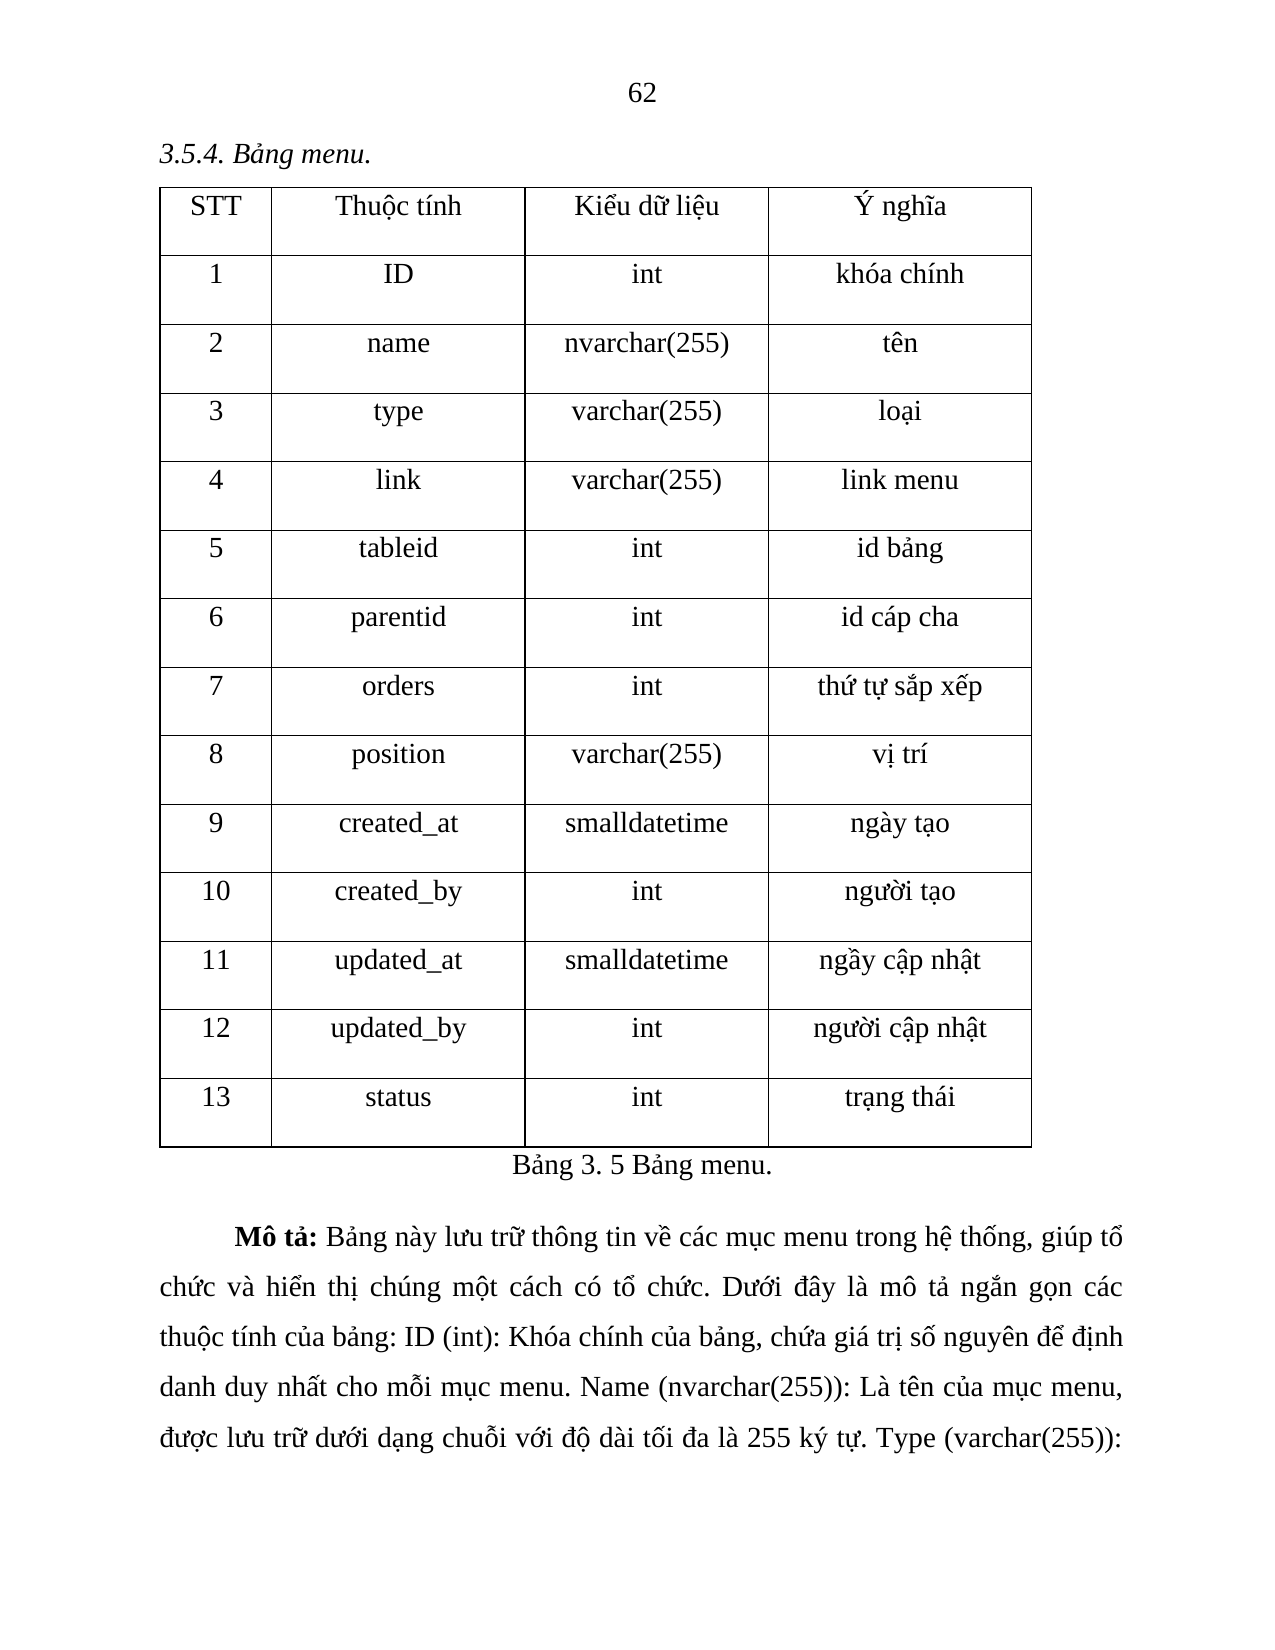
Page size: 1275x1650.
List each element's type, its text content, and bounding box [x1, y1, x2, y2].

table_cell 12 [161, 1010, 271, 1078]
text Bảng 3. 5 Bảng menu. [159, 1147, 1125, 1181]
table_cell 6 [161, 599, 271, 667]
table_cell int [526, 531, 768, 598]
table_cell vị trí [769, 736, 1031, 804]
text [159, 1219, 1125, 1453]
table_cell người tạo [769, 873, 1031, 941]
table_cell updated_by [272, 1010, 524, 1078]
table_cell 1 [161, 256, 271, 324]
table_cell int [526, 256, 768, 324]
table_cell tableid [272, 531, 524, 598]
table_cell int [526, 668, 768, 735]
table_cell smalldatetime [526, 805, 768, 872]
table_cell id cáp cha [769, 599, 1031, 667]
table_cell 8 [161, 736, 271, 804]
table_cell nvarchar(255) [526, 325, 768, 392]
table_cell 10 [161, 873, 271, 941]
table_cell 13 [161, 1079, 271, 1146]
table_cell 7 [161, 668, 271, 735]
table_cell varchar(255) [526, 394, 768, 461]
table_cell thứ tự sắp xếp [769, 668, 1031, 735]
table_header Kiểu dữ liệu [526, 188, 768, 255]
table_cell orders [272, 668, 524, 735]
table_cell 11 [161, 942, 271, 1009]
table_cell position [272, 736, 524, 804]
table_cell trạng thái [769, 1079, 1031, 1146]
table_cell varchar(255) [526, 736, 768, 804]
table_cell loại [769, 394, 1031, 461]
table_cell varchar(255) [526, 462, 768, 529]
table_cell 4 [161, 462, 271, 529]
table_cell link [272, 462, 524, 529]
subtitle 3.5.4. Bảng menu. [159, 137, 1125, 170]
table_header Ý nghĩa [769, 188, 1031, 255]
table_cell id bảng [769, 531, 1031, 598]
table_cell 5 [161, 531, 271, 598]
table_cell int [526, 1010, 768, 1078]
table_cell 9 [161, 805, 271, 872]
table_cell ID [272, 256, 524, 324]
table_cell int [526, 1079, 768, 1146]
table_cell 3 [161, 394, 271, 461]
table_cell type [272, 394, 524, 461]
table_header STT [161, 188, 271, 255]
table_cell name [272, 325, 524, 392]
table_cell khóa chính [769, 256, 1031, 324]
table_cell created_at [272, 805, 524, 872]
table_cell created_by [272, 873, 524, 941]
table_cell parentid [272, 599, 524, 667]
table_cell int [526, 873, 768, 941]
table_cell ngày tạo [769, 805, 1031, 872]
table_cell int [526, 599, 768, 667]
table_cell 2 [161, 325, 271, 392]
table_cell smalldatetime [526, 942, 768, 1009]
table_cell status [272, 1079, 524, 1146]
table_cell tên [769, 325, 1031, 392]
table_cell ngầy cập nhật [769, 942, 1031, 1009]
table_cell người cập nhật [769, 1010, 1031, 1078]
table_cell updated_at [272, 942, 524, 1009]
table_header Thuộc tính [272, 188, 524, 255]
table_cell link menu [769, 462, 1031, 529]
